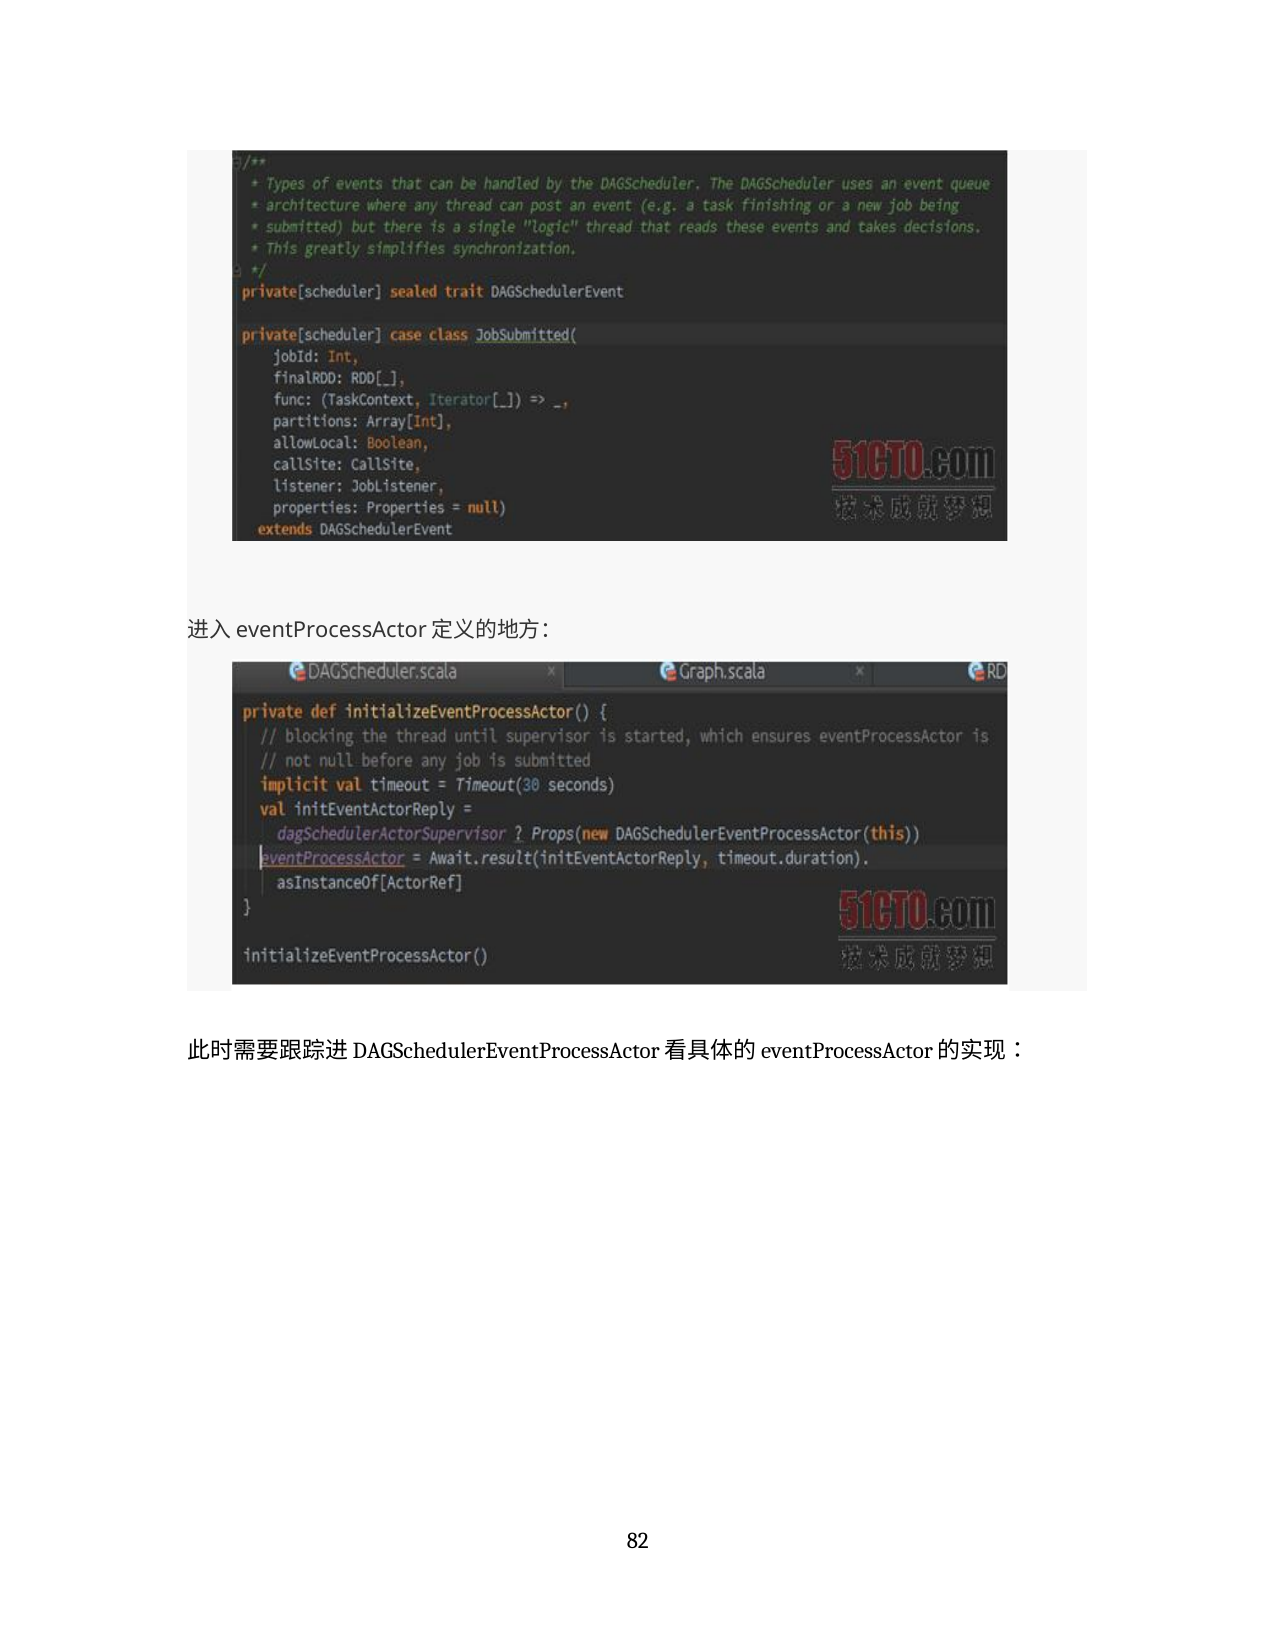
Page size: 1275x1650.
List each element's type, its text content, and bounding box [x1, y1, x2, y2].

text 此时需要跟踪进DAGSchedulerEventProcessActor看具体的eventProcessActor的实现： [187, 1006, 1087, 1065]
picture [231, 659, 1010, 991]
text 进入eventProcessActor定义的地方： [187, 556, 1087, 644]
picture [231, 150, 1010, 541]
